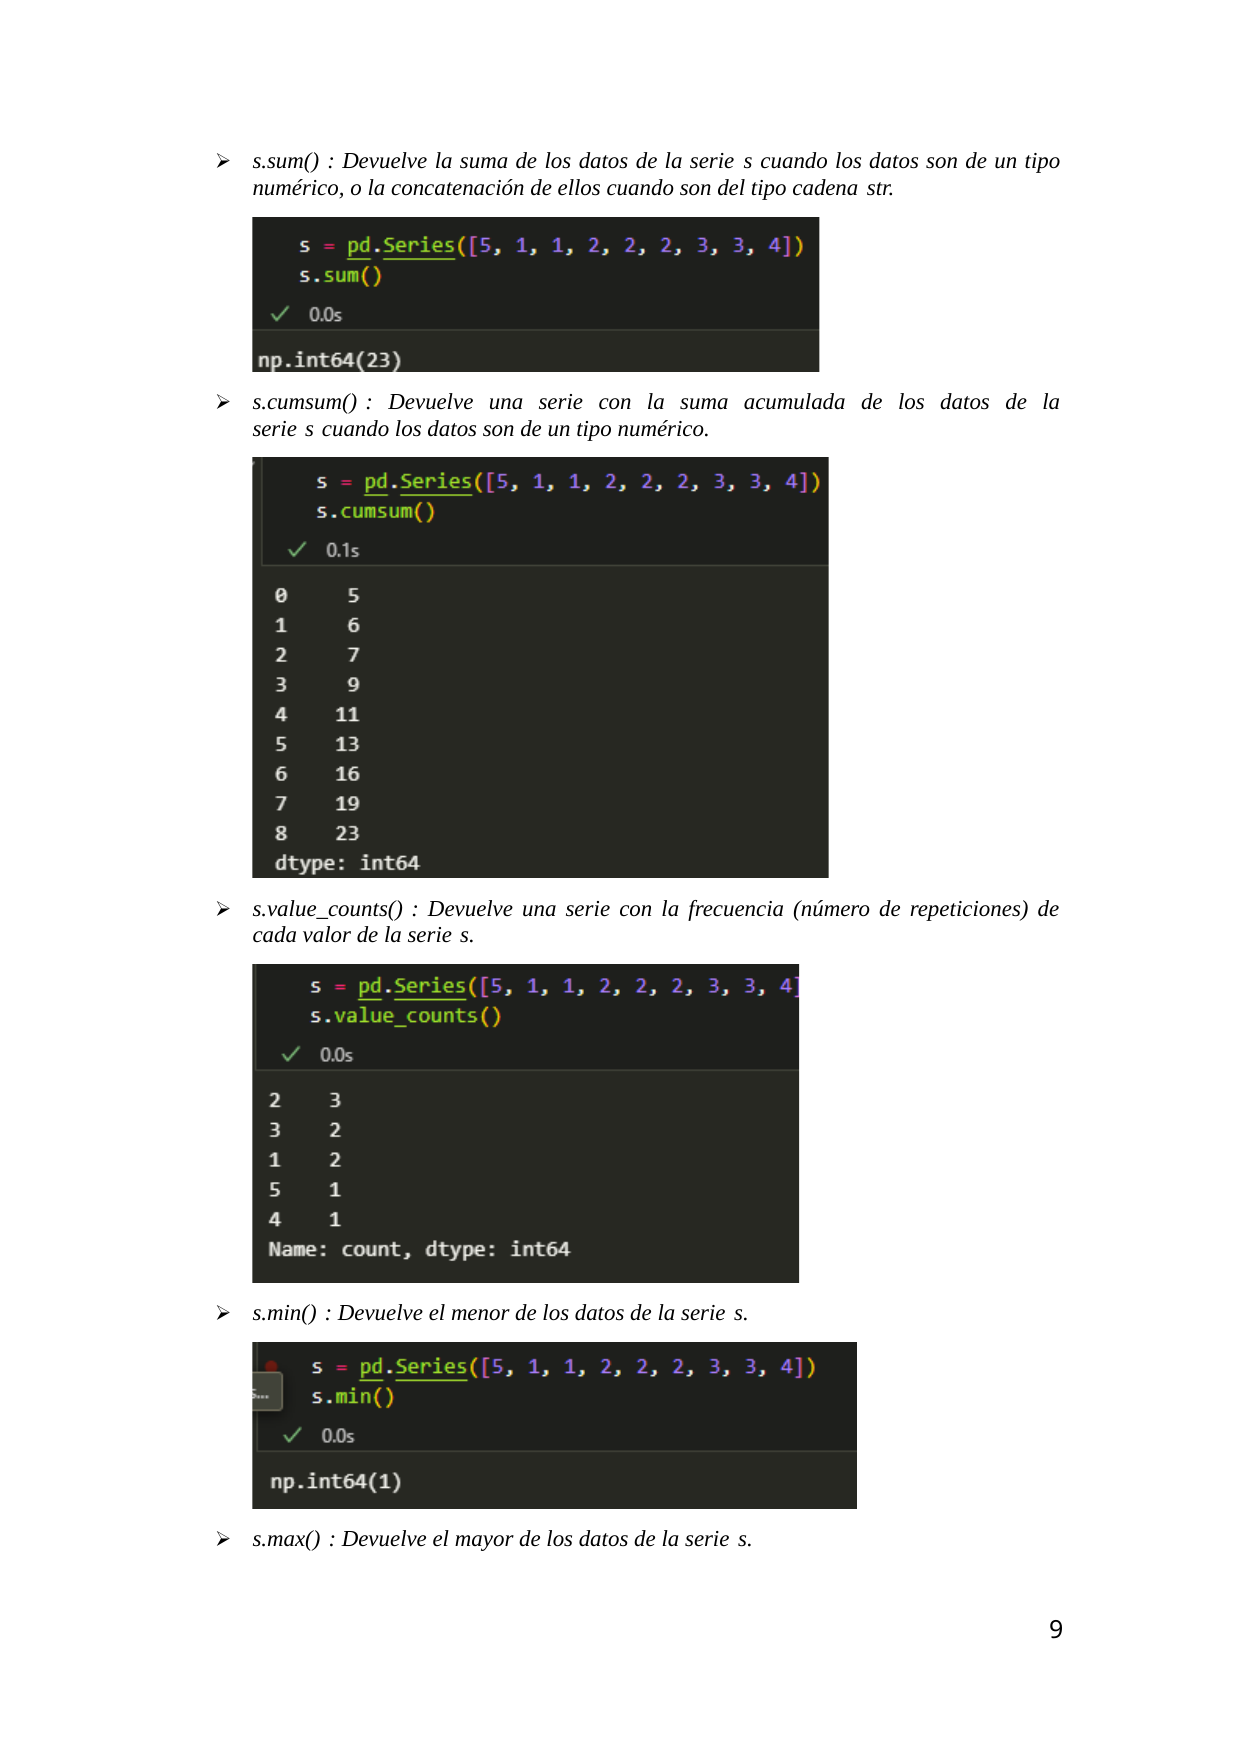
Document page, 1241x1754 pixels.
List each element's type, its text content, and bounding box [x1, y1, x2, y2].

text s.min() : Devuelve el menor de los datos de la serie s. [215, 1299, 1063, 1326]
text s.value_counts() : Devuelve una serie con la frecuencia (número de repeticiones) de cada valor de la serie s. [215, 895, 1063, 947]
picture [252, 1342, 857, 1509]
text s.max() : Devuelve el mayor de los datos de la serie s. [215, 1525, 1063, 1551]
picture [252, 217, 820, 372]
text s.sum() : Devuelve la suma de los datos de la serie s cuando los datos son de un tipo numérico, o la concatenación de ellos cuando son del tipo cadena str. [215, 148, 1063, 200]
picture [252, 457, 829, 878]
text s.cumsum() : Devuelve una serie con la suma acumulada de los datos de la serie s cuando los datos son de un tipo numérico. [215, 388, 1063, 441]
picture [252, 964, 800, 1283]
